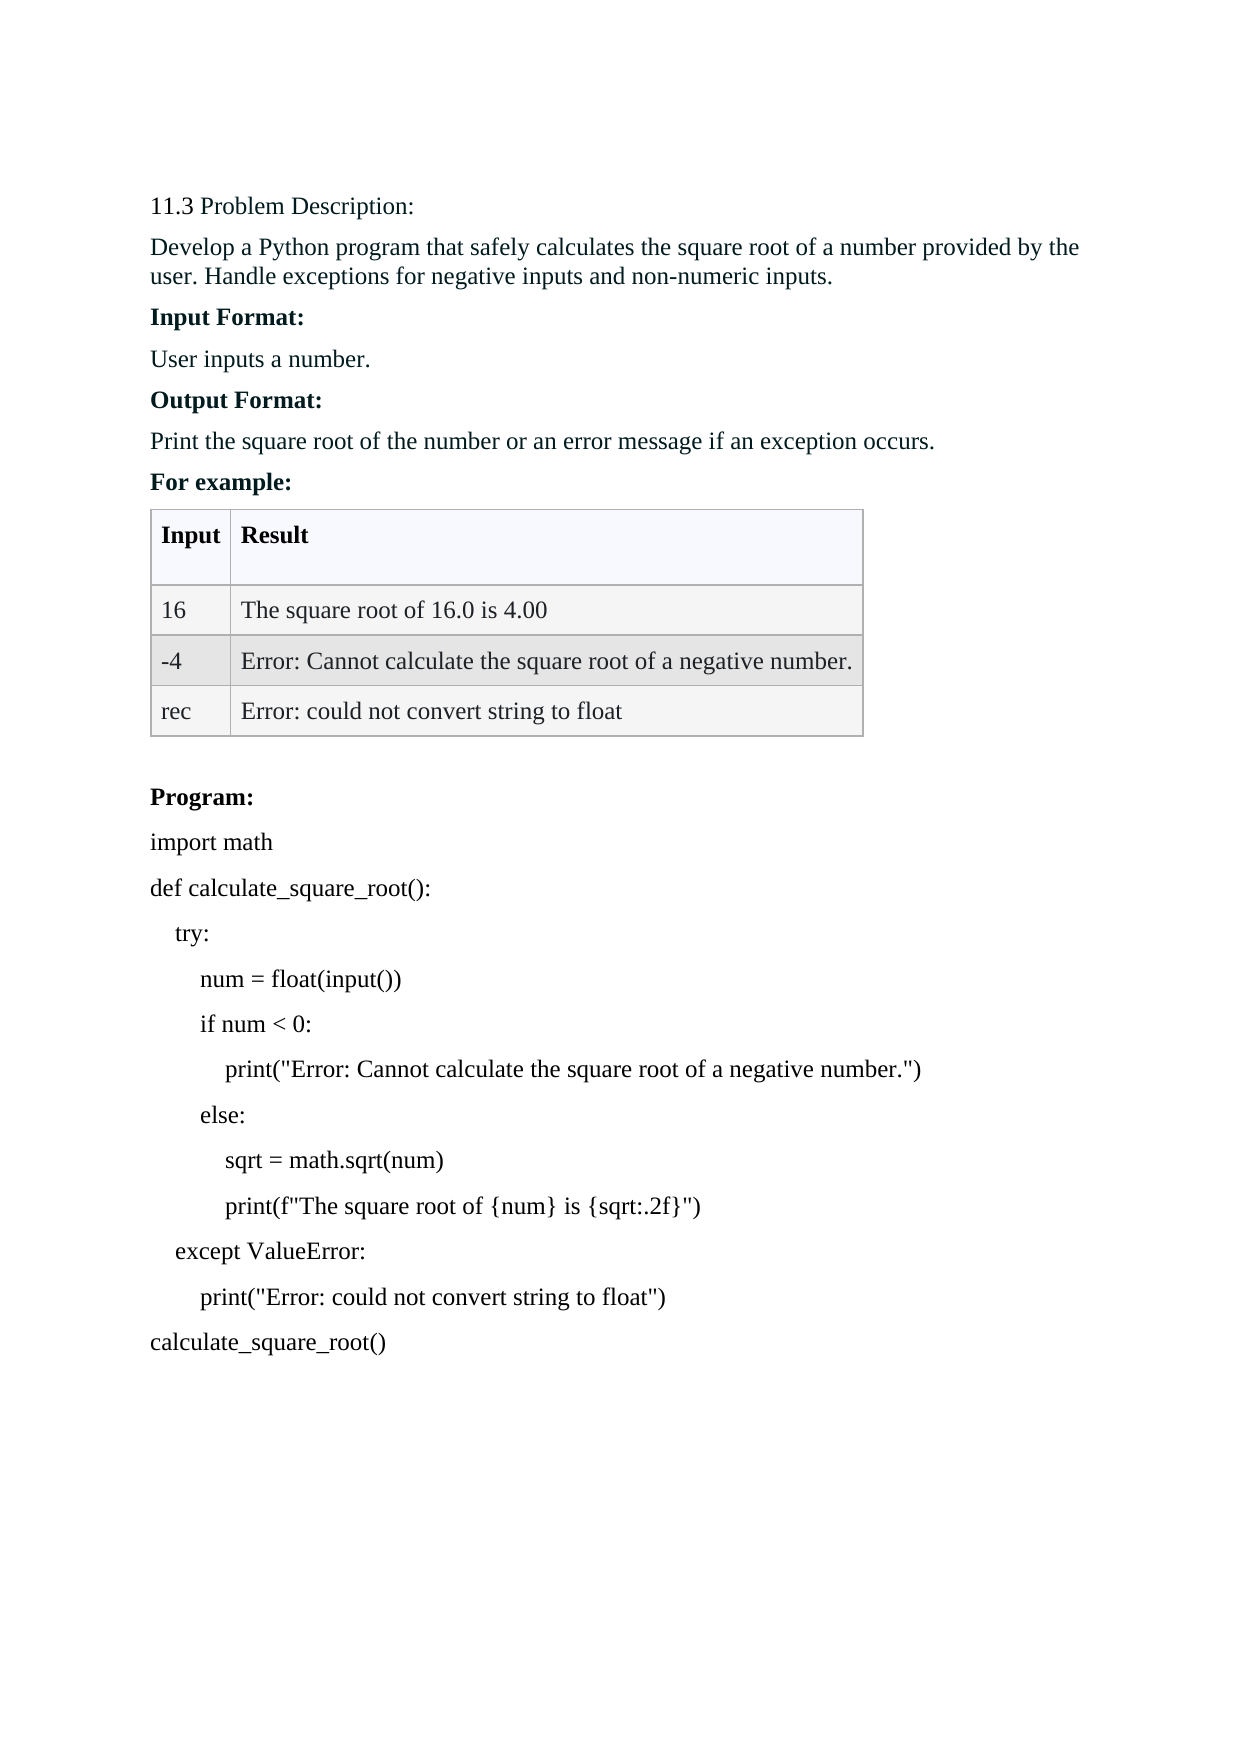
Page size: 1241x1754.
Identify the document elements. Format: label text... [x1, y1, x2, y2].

text if num < 0: [150, 1009, 1090, 1038]
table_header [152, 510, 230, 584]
text Program: [150, 782, 1090, 811]
text print("Error: Cannot calculate the square root of a negative number.") [150, 1054, 1090, 1083]
text Develop a Python program that safely calculates the square root of a number provided by the user. Handle exceptions for negative inputs and non-numeric inputs. [150, 232, 1090, 290]
text For example: [150, 467, 1090, 496]
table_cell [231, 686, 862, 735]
text Output Format: [150, 385, 1090, 414]
text Print the square root of the number or an error message if an exception occurs. [150, 426, 1090, 455]
text import math [150, 827, 1090, 856]
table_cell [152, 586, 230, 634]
text Input Format: [150, 302, 1090, 331]
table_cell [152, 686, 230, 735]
text print("Error: could not convert string to float") [150, 1282, 1090, 1310]
text except ValueError: [150, 1236, 1090, 1265]
text 11.3 Problem Description: [150, 191, 1090, 220]
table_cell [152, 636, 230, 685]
text User inputs a number. [150, 344, 1090, 372]
text def calculate_square_root(): [150, 873, 1090, 902]
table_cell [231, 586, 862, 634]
text else: [150, 1100, 1090, 1129]
text calculate_square_root() [150, 1327, 1090, 1356]
text try: [150, 918, 1090, 947]
text num = float(input()) [150, 964, 1090, 992]
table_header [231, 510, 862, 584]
text print(f"The square root of {num} is {sqrt:.2f}") [150, 1191, 1090, 1219]
text sqrt = math.sqrt(num) [150, 1145, 1090, 1174]
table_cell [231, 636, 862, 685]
